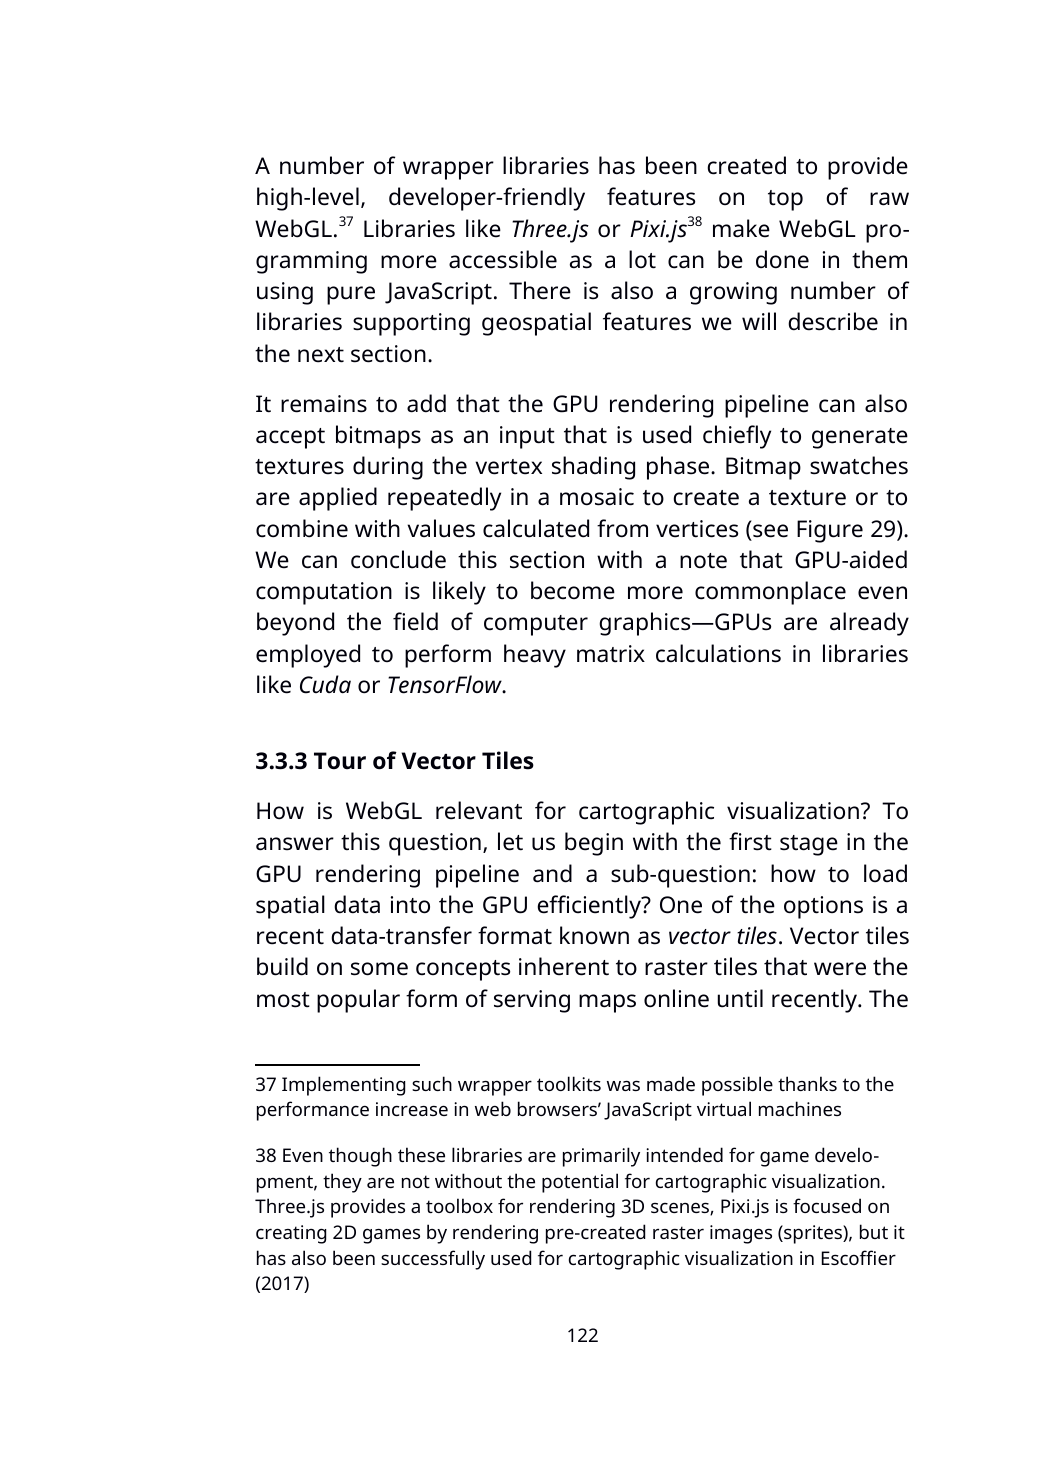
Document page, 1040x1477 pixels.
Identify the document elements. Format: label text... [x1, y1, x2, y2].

subtitle 3.3.3 Tour of Vector Tiles [255, 745, 910, 776]
text How is WebGL relevant for cartographic visualization? To answer this question, let us begin with the first stage in the GPU rendering pipeline and a sub-question: how to load spatial data into the GPU efficiently? One of the options is a recent data-transfer format known as vector tiles. Vector tiles build on some concepts inherent to raster tiles that were the most popular form of serving maps online until recently. The two formats are far apart in many aspects, so let us first briefly describe raster tiles for comparison. [255, 795, 910, 1014]
text A number of wrapper libraries has been created to provide high-level, developer-friendly features on top of raw WebGL. Libraries like Three.js or Pixi.js make WebGL programming more accessible as a lot can be done in them using pure JavaScript. There is also a growing number of libraries supporting geospatial features we will describe in the next section. [255, 150, 910, 369]
text It remains to add that the GPU rendering pipeline can also accept bitmaps as an input that is used chiefly to generate textures during the vertex shading phase. Bitmap swatches are applied repeatedly in a mosaic to create a texture or to combine with values calculated from vertices (see Figure 29). We can conclude this section with a note that GPU-aided computation is likely to become more commonplace even beyond the field of computer graphics—GPUs are already employed to perform heavy matrix calculations in libraries like Cuda or TensorFlow. [255, 387, 910, 700]
